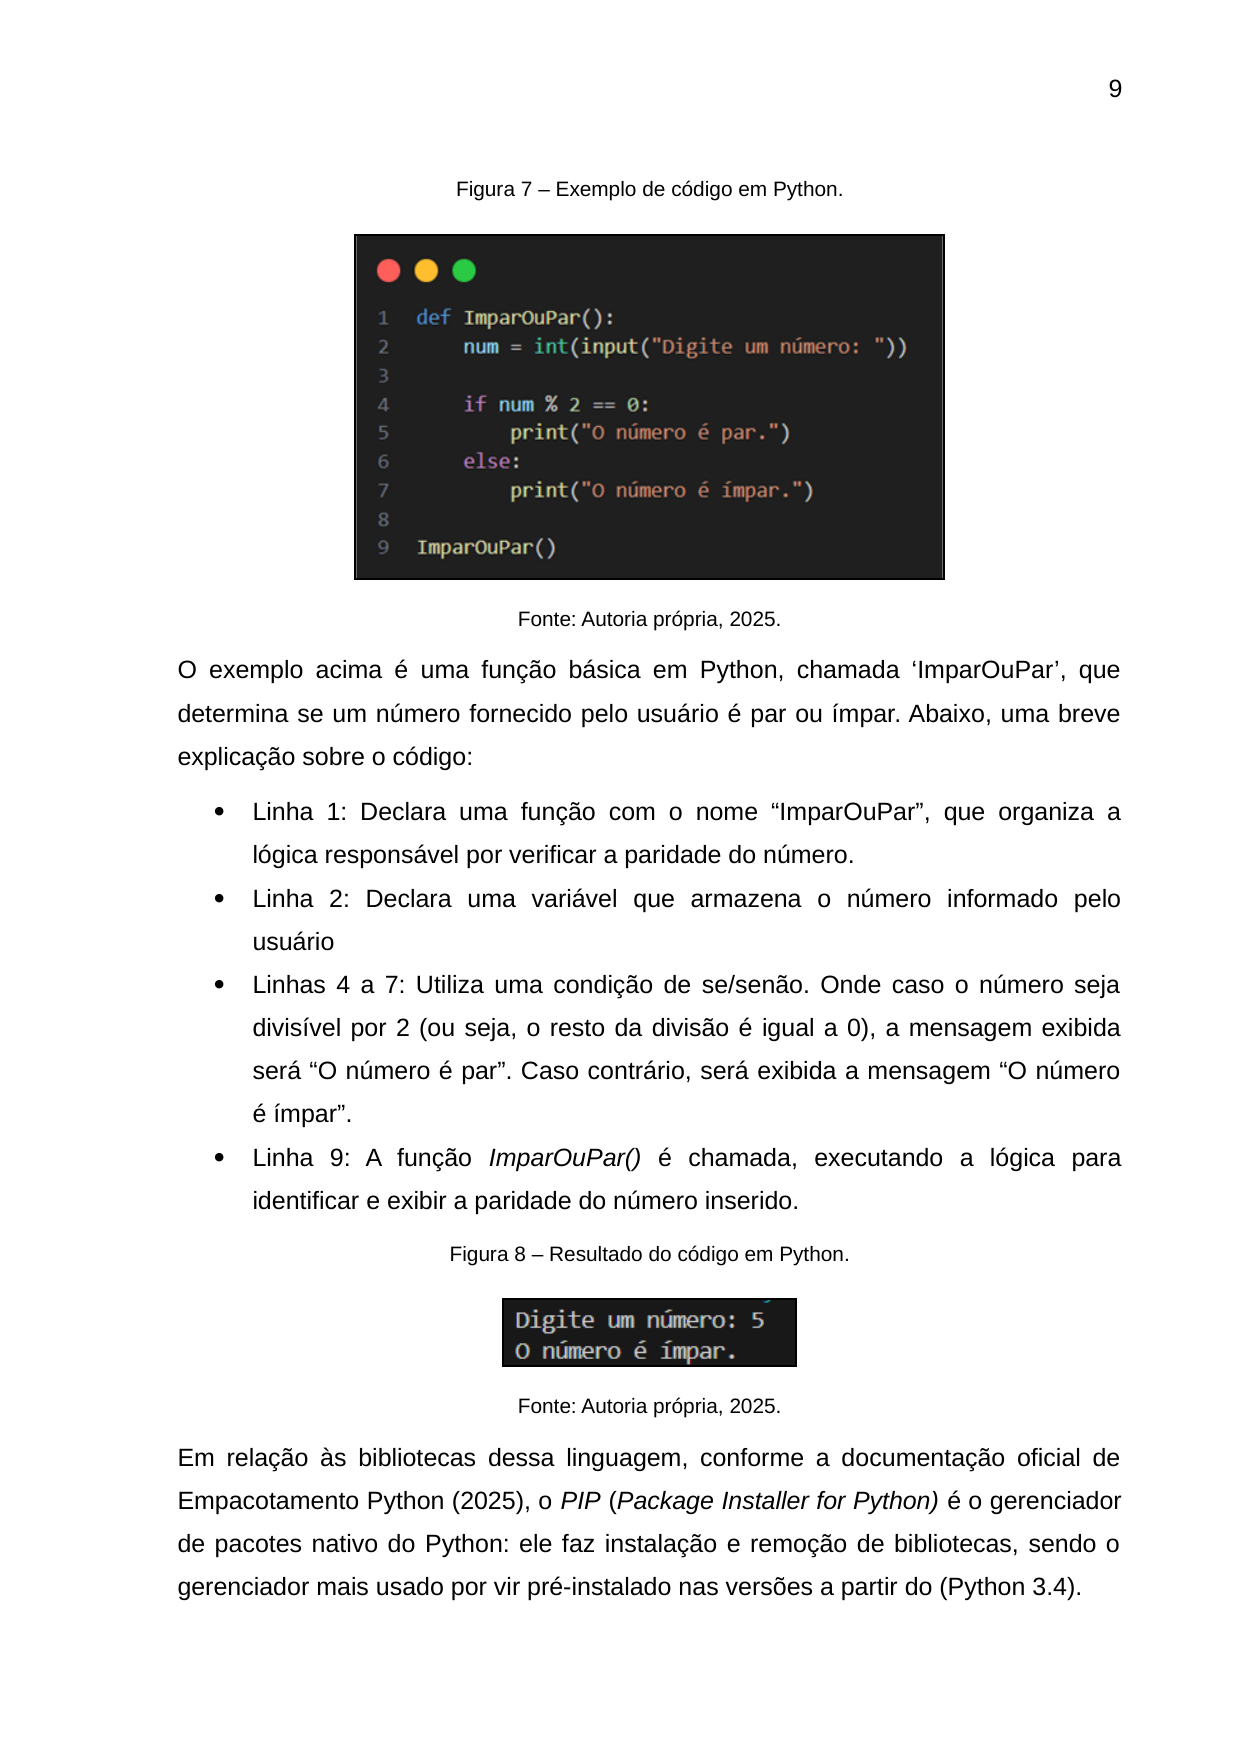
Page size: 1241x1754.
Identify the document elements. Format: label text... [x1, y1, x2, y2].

picture [504, 1300, 795, 1365]
list Linha 2: Declara uma variável que armazena o número informado pelo usuário [215, 884, 1122, 956]
picture [356, 236, 943, 578]
list Linha 1: Declara uma função com o nome “ImparOuPar”, que organiza a lógica responsável por verificar a paridade do número. [215, 797, 1122, 869]
text O exemplo acima é uma função básica em Python, chamada ‘ImparOuPar’, que determina se um número fornecido pelo usuário é par ou ímpar. Abaixo, uma breve explicação sobre o código: [177, 655, 1122, 770]
text Em relação às bibliotecas dessa linguagem, conforme a documentação oficial de Empacotamento Python (2025), o PIP (Package Installer for Python) é o gerenciador de pacotes nativo do Python: ele faz instalação e remoção de bibliotecas, sendo o gerenciador mais usado por vir pré-instalado nas versões a partir do (Python 3.4). [177, 1443, 1122, 1601]
list Linha 9: A função ImparOuPar() é chamada, executando a lógica para identificar e exibir a paridade do número inserido. [215, 1143, 1122, 1214]
text Fonte: Autoria própria, 2025. [177, 607, 1122, 631]
text Fonte: Autoria própria, 2025. [177, 1394, 1122, 1418]
list Linhas 4 a 7: Utiliza uma condição de se/senão. Onde caso o número seja divisível por 2 (ou seja, o resto da divisão é igual a 0), a mensagem exibida será “O número é par”. Caso contrário, será exibida a mensagem “O número é ímpar”. [215, 970, 1122, 1128]
